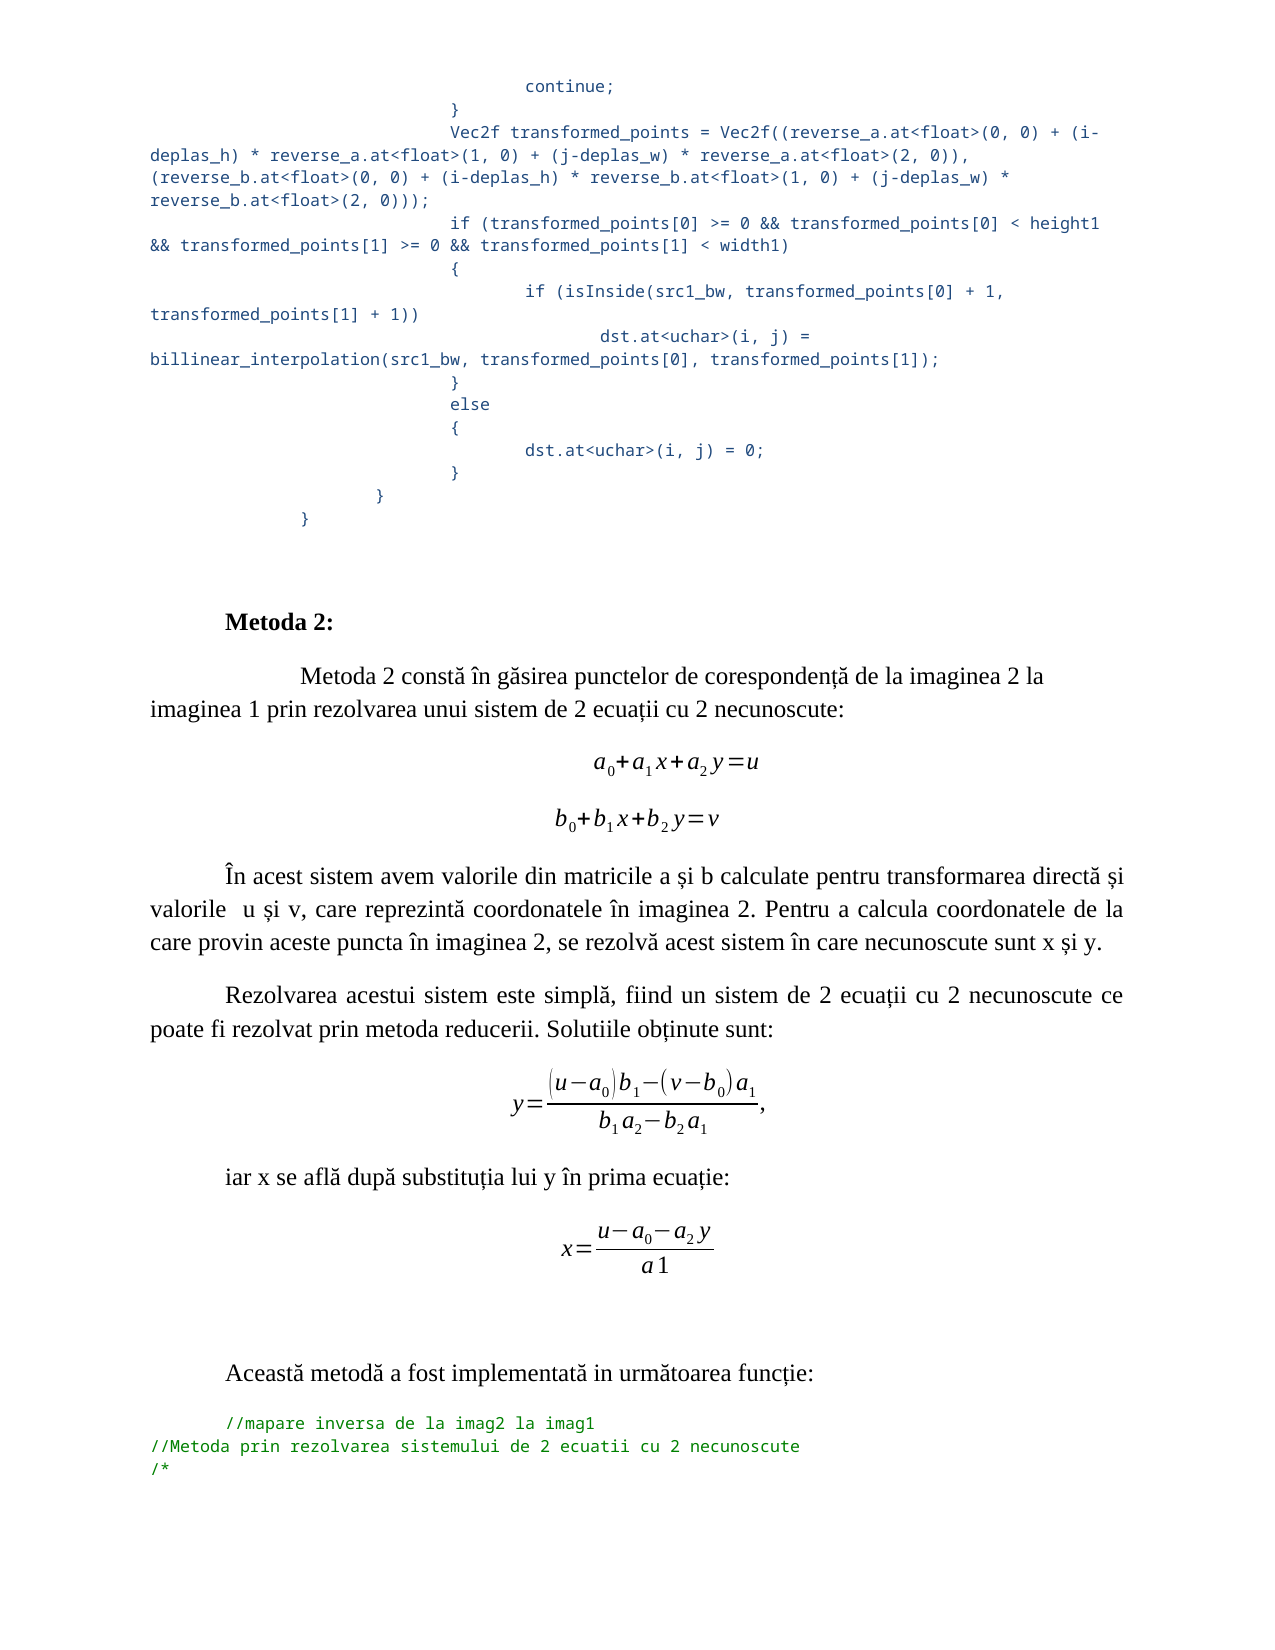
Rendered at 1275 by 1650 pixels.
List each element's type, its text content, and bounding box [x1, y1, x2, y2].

text Rezolvarea acestui sistem este simplă, fiind un sistem de 2 ecuații cu 2 necunoscute ce poate fi rezolvat prin metoda reducerii. Solutiile obținute sunt: [150, 981, 1125, 1042]
text Această metodă a fost implementată in următoarea funcție: [150, 1358, 1125, 1387]
text continue; [150, 75, 1125, 98]
text iar x se află după substituția lui y în prima ecuație: [150, 1162, 1125, 1191]
text În acest sistem avem valorile din matricile a și b calculate pentru transformarea directă și valorile u și v, care reprezintă coordonatele în imaginea 2. Pentru a calcula coordonatele de la care provin aceste puncta în imaginea 2, se rezolvă acest sistem în care necunoscute sunt x și y. [150, 861, 1125, 956]
text dst.at<uchar>(i, j) = 0; [150, 438, 1125, 461]
text } [150, 506, 1125, 529]
text /* [150, 1457, 1125, 1480]
text //Metoda prin rezolvarea sistemului de 2 ecuatii cu 2 necunoscute [150, 1434, 1125, 1457]
text } [150, 98, 1125, 120]
text if (transformed_points[0] >= 0 && transformed_points[0] < height1 && transformed_points[1] >= 0 && transformed_points[1] < width1) [150, 211, 1125, 257]
text Vec2f transformed_points = Vec2f((reverse_a.at<float>(0, 0) + (i-deplas_h) * reverse_a.at<float>(1, 0) + (j-deplas_w) * reverse_a.at<float>(2, 0)), (reverse_b.at<float>(0, 0) + (i-deplas_h) * reverse_b.at<float>(1, 0) + (j-deplas_w) * reverse_b.at<float>(2, 0))); [150, 120, 1125, 211]
text } [150, 370, 1125, 393]
text { [150, 416, 1125, 438]
text if (isInside(src1_bw, transformed_points[0] + 1, transformed_points[1] + 1)) [150, 279, 1125, 325]
text Metoda 2 constă în găsirea punctelor de corespondență de la imaginea 2 la imaginea 1 prin rezolvarea unui sistem de 2 ecuații cu 2 necunoscute: [150, 661, 1125, 723]
text } [150, 484, 1125, 506]
text Metoda 2: [150, 607, 1125, 636]
text , [150, 1067, 1125, 1137]
text dst.at<uchar>(i, j) = billinear_interpolation(src1_bw, transformed_points[0], transformed_points[1]); [150, 325, 1125, 370]
text { [150, 257, 1125, 279]
text } [150, 461, 1125, 484]
text else [150, 393, 1125, 416]
text //mapare inversa de la imag2 la imag1 [150, 1412, 1125, 1434]
